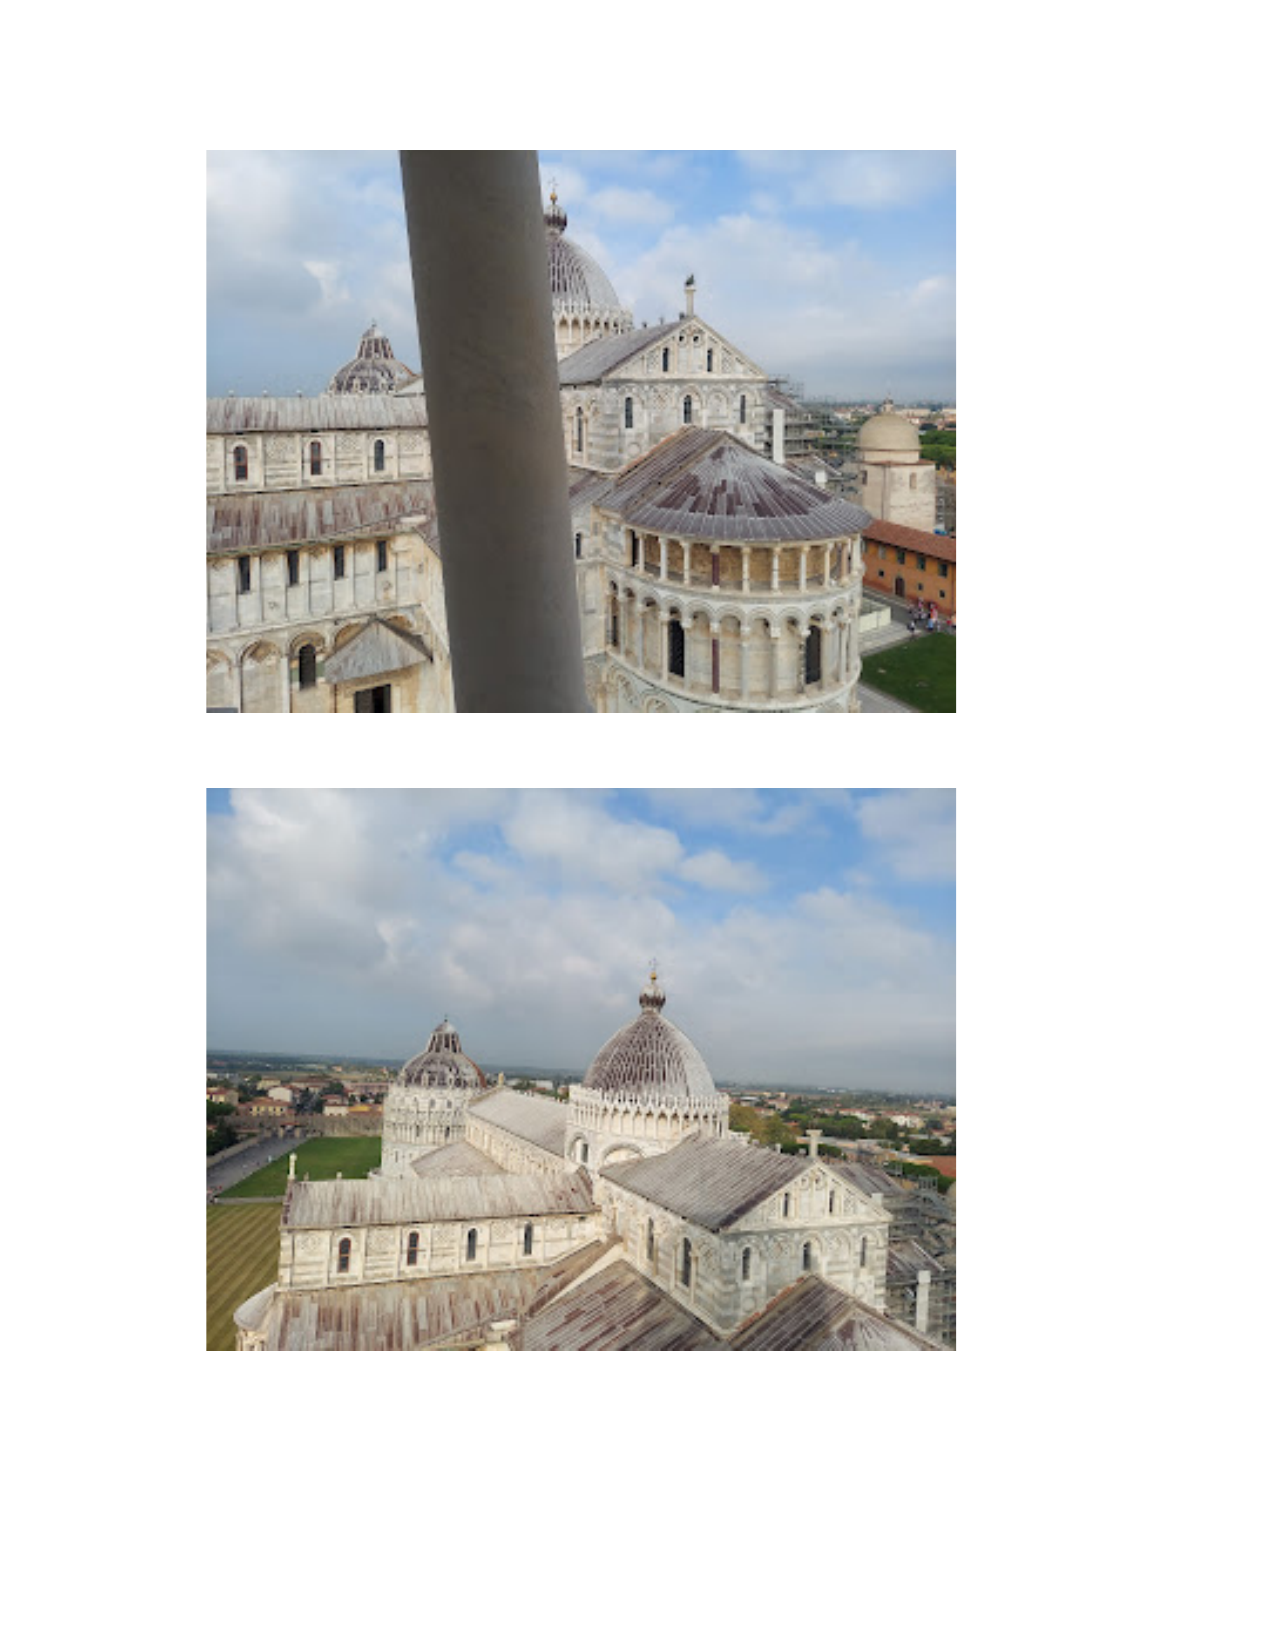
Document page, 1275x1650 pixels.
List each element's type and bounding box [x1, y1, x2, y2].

picture [206, 150, 957, 713]
picture [206, 788, 957, 1351]
